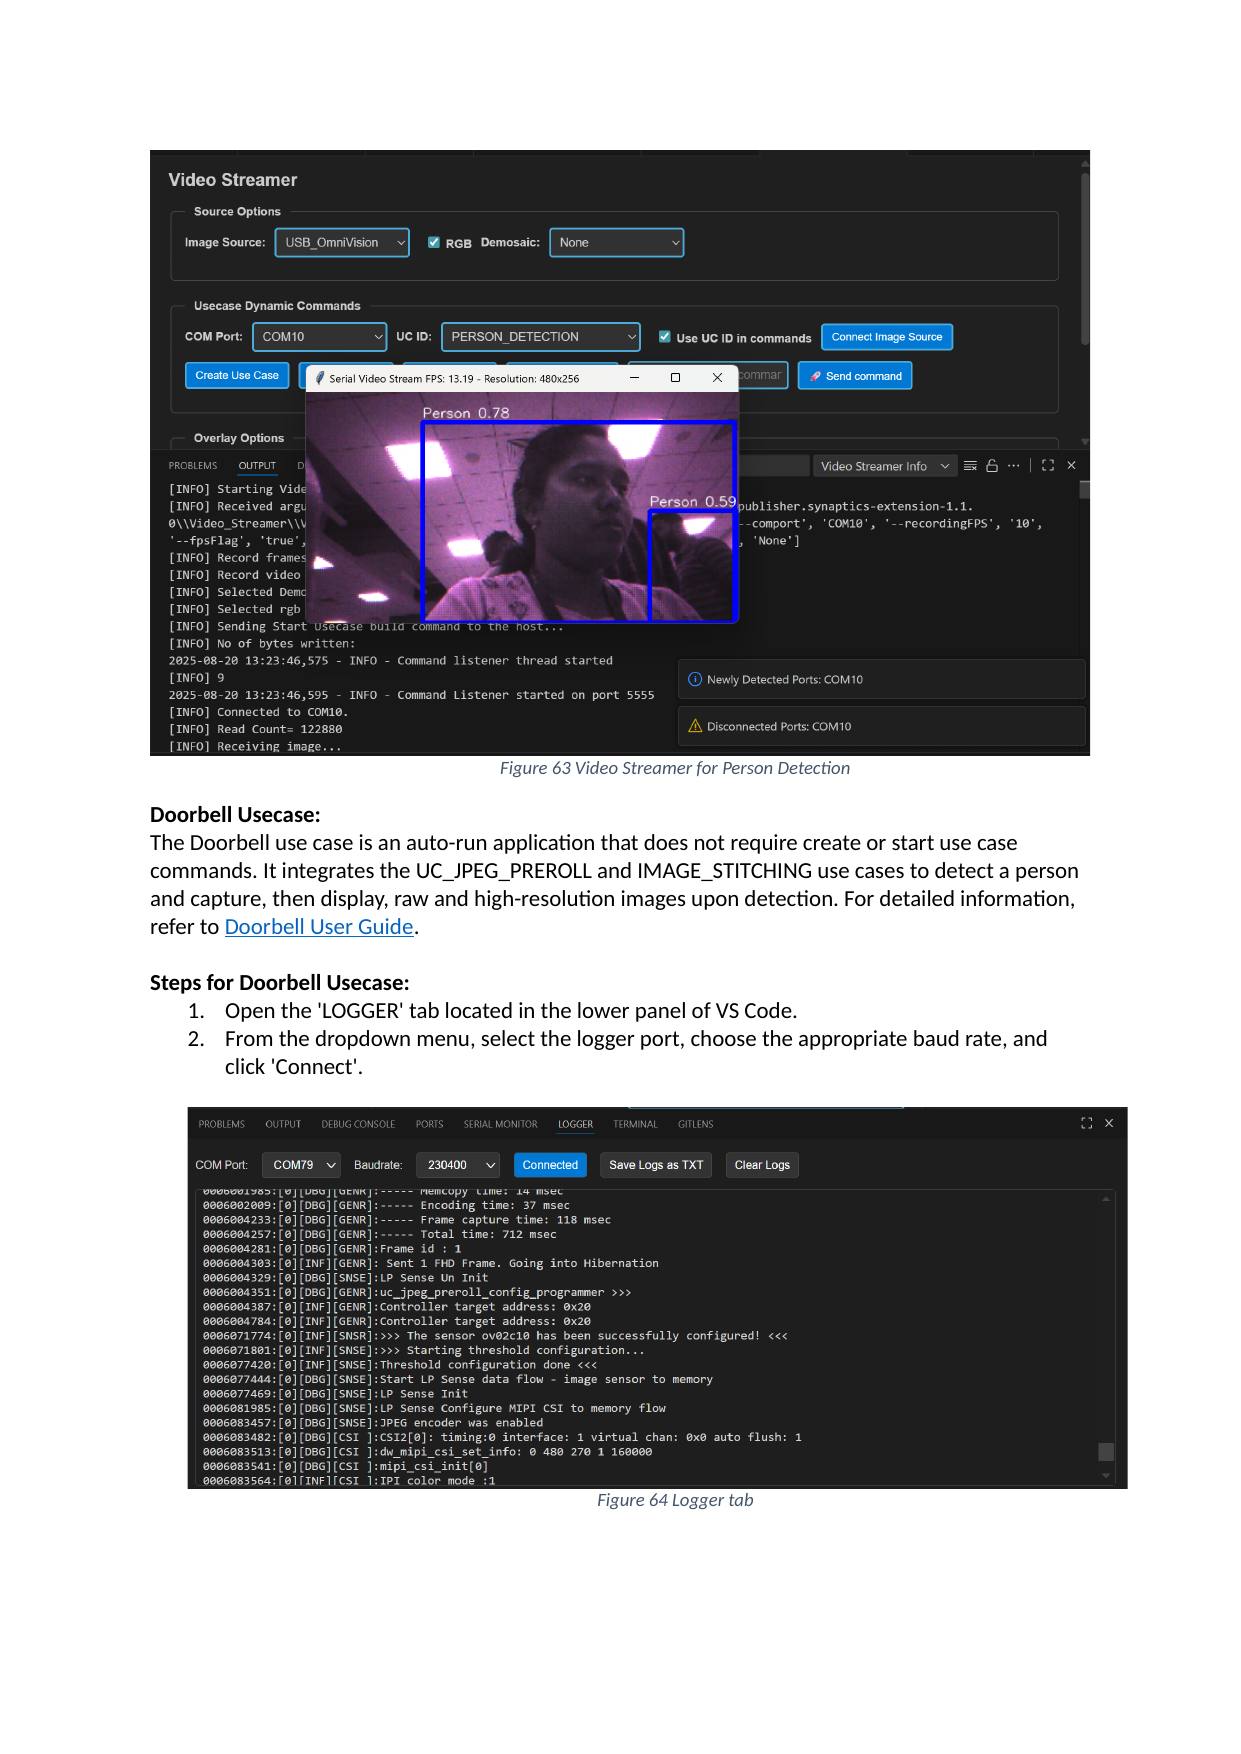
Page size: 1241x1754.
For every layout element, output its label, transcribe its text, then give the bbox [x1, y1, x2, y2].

text Doorbell Usecase: [150, 800, 1090, 828]
text Steps for Doorbell Usecase: [150, 968, 1090, 996]
picture [150, 150, 1091, 756]
picture [187, 1107, 1128, 1489]
list Open the 'LOGGER' tab located in the lower panel of VS Code. [187, 996, 1090, 1024]
text The Doorbell use case is an auto-run application that does not require create or start use case commands. It integrates the UC_JPEG_PREROLL and IMAGE_STITCHING use cases to detect a person and capture, then display, raw and high-resolution images upon detection. For detailed information, refer to Doorbell User Guide. [150, 828, 1090, 968]
list From the dropdown menu, select the logger port, choose the appropriate baud rate, and click 'Connect'. [187, 1024, 1090, 1107]
